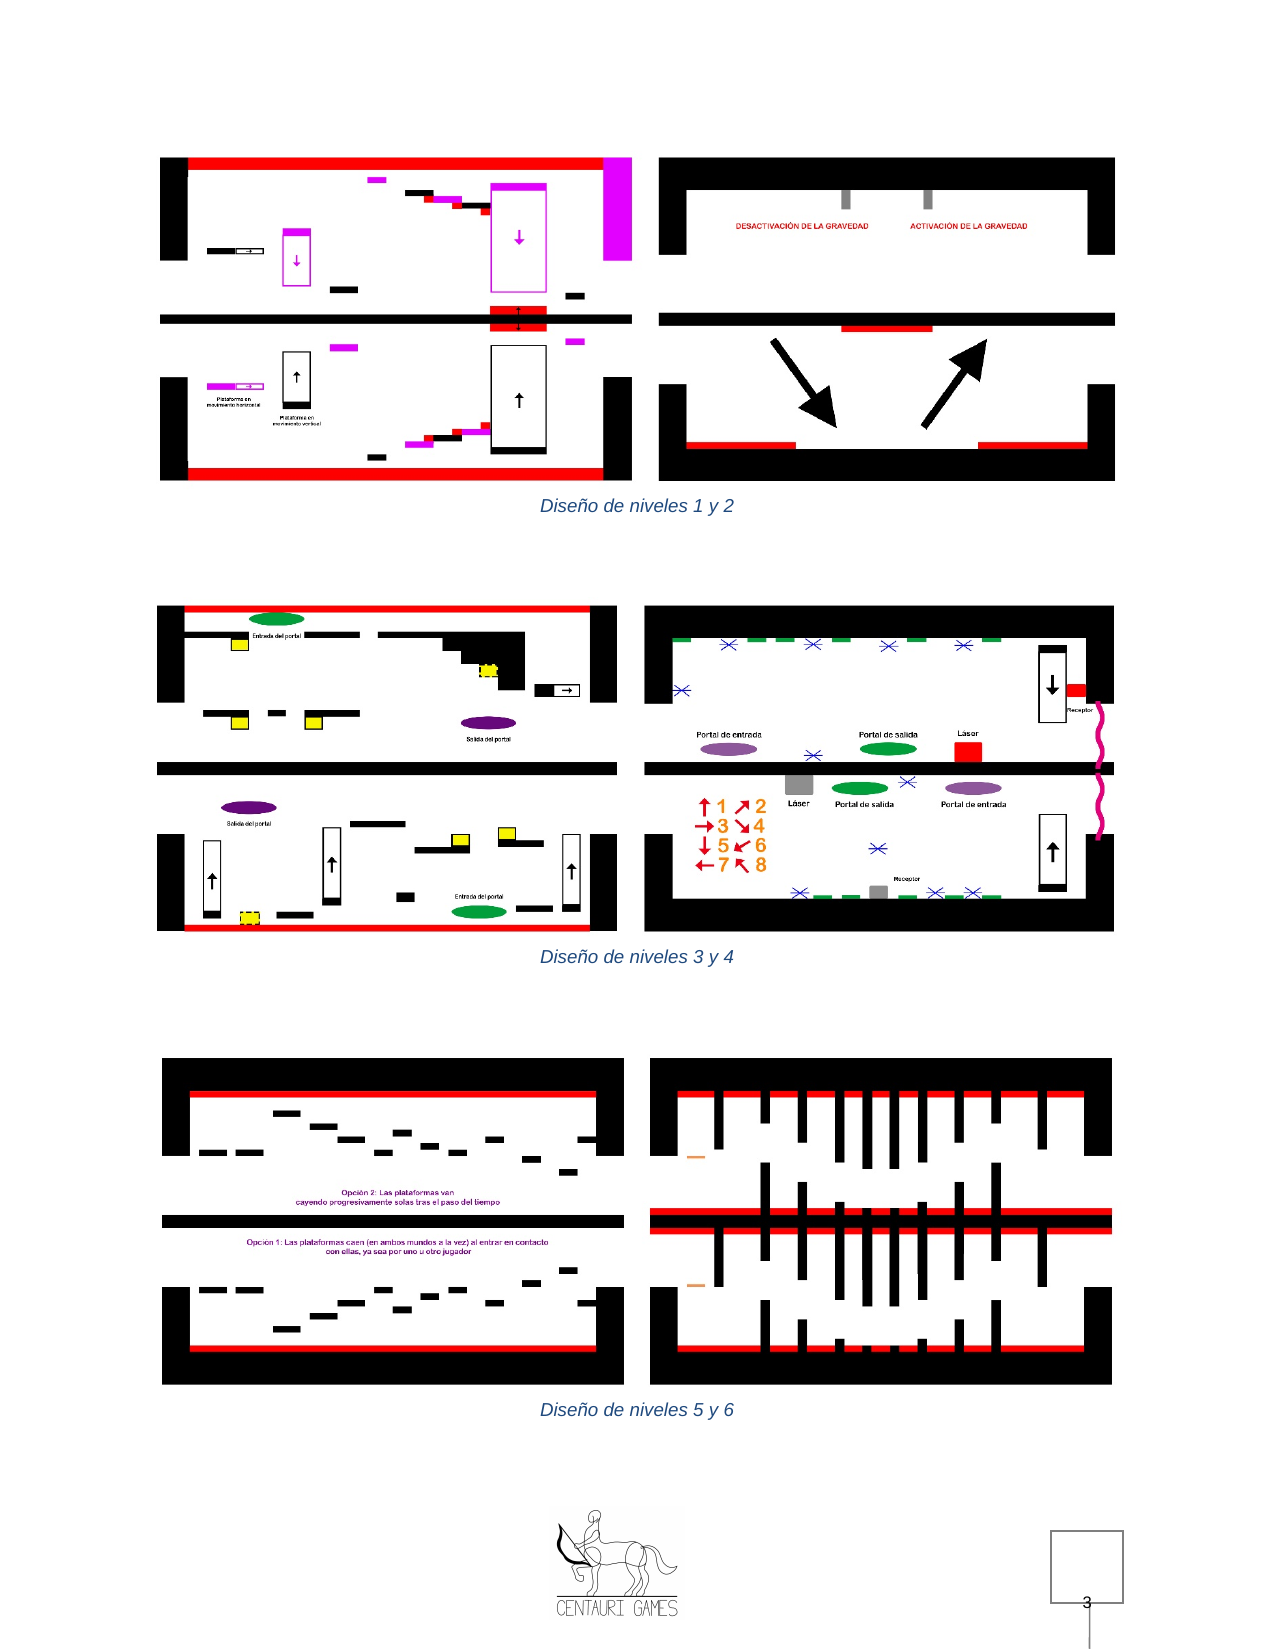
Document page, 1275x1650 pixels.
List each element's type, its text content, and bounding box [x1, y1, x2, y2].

text Diseño de niveles 3 y 4 [150, 945, 1125, 967]
picture [150, 597, 1125, 942]
text Diseño de niveles 5 y 6 [150, 1398, 1125, 1420]
picture [150, 1048, 1125, 1395]
picture [150, 150, 1125, 491]
picture [549, 1506, 685, 1620]
text Diseño de niveles 1 y 2 [150, 494, 1125, 516]
